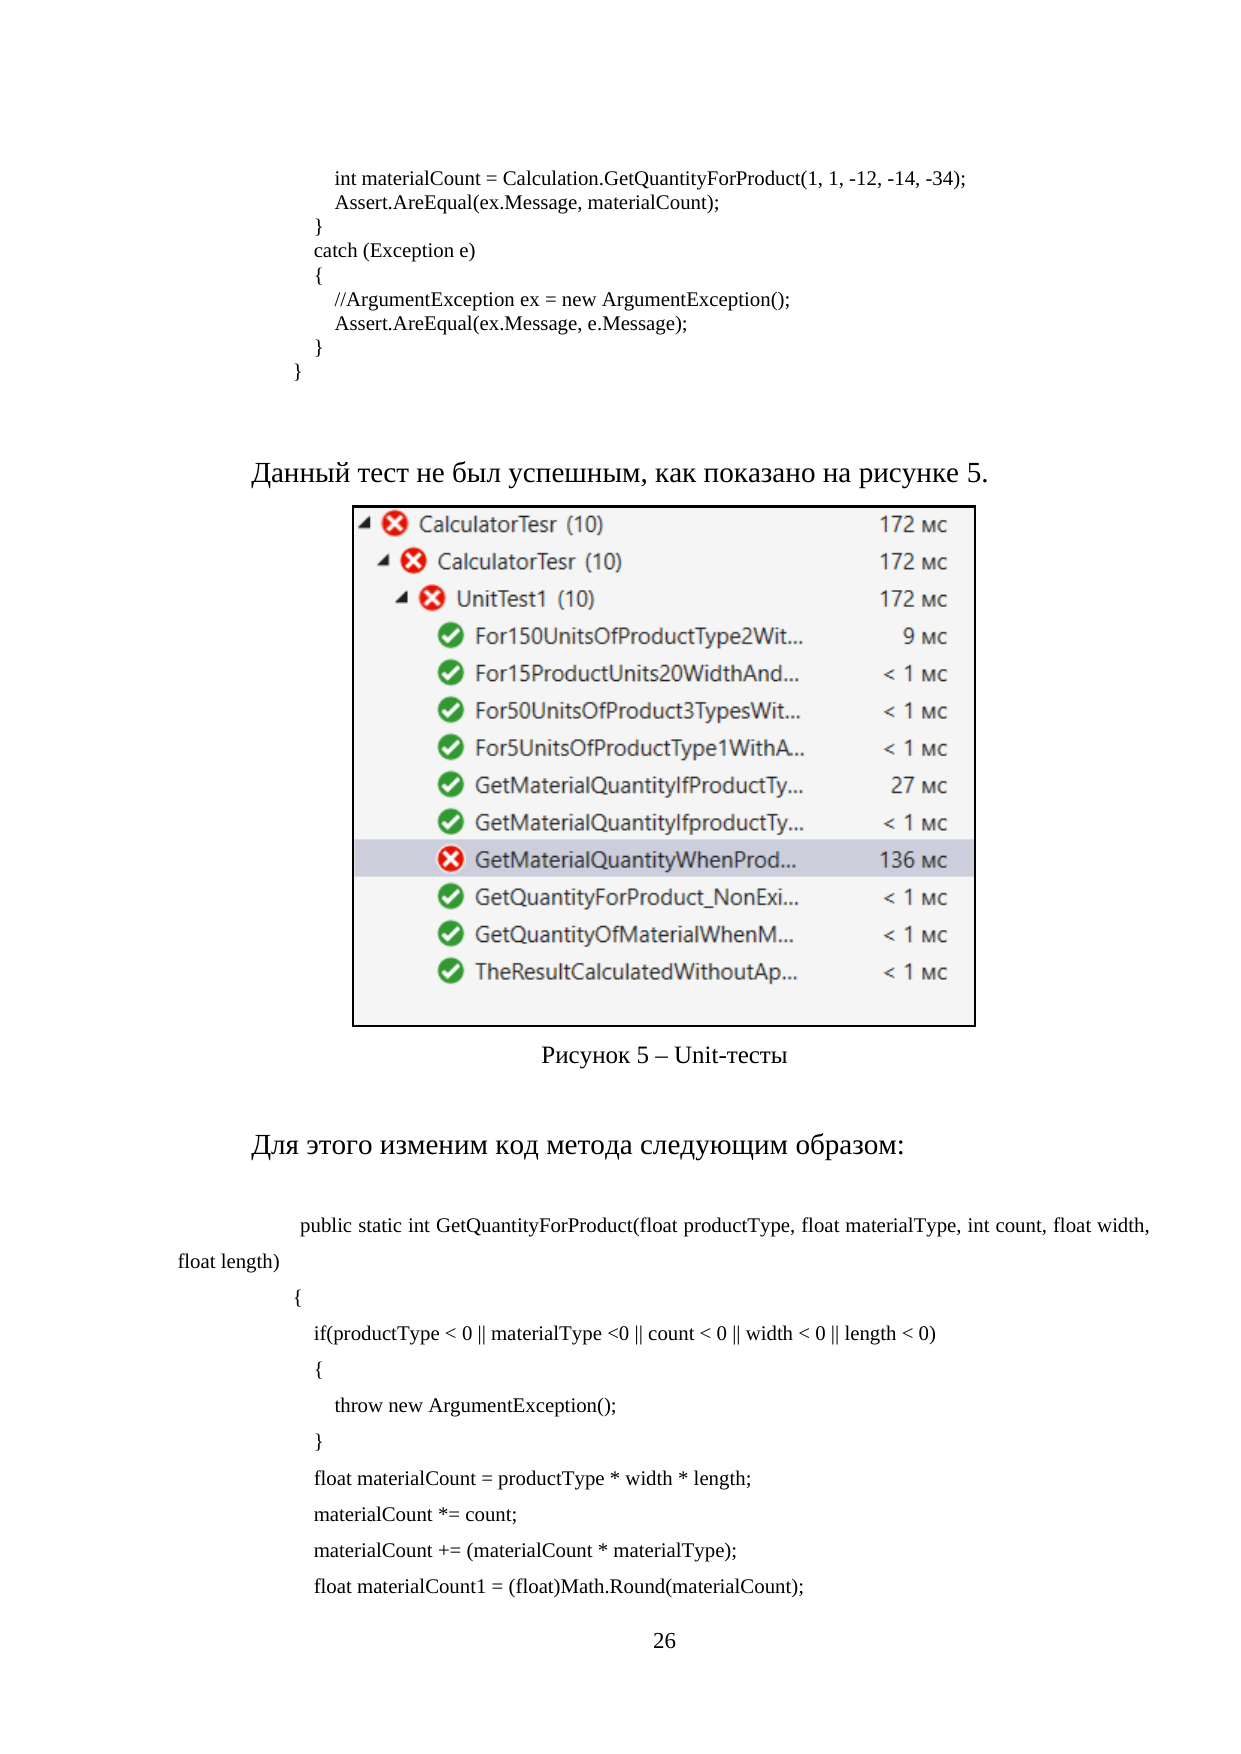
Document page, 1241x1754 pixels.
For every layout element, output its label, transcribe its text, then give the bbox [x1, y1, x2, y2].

text Рисунок 5 – Unit-тесты [177, 1041, 1152, 1069]
text if(productType < 0 || materialType <0 || count < 0 || width < 0 || length < 0) [177, 1321, 1152, 1345]
text } [177, 359, 1152, 383]
text int materialCount = Calculation.GetQuantityForProduct(1, 1, -12, -14, -34); [177, 166, 1152, 190]
text Assert.AreEqual(ex.Message, materialCount); [177, 190, 1152, 214]
text { [177, 1285, 1152, 1309]
text float materialCount = productType * width * length; [177, 1466, 1152, 1489]
picture [354, 508, 974, 1025]
text materialCount += (materialCount * materialType); [177, 1538, 1152, 1562]
text public static int GetQuantityForProduct(float productType, float materialType, int count, float width, float length) [177, 1213, 1152, 1273]
text } [177, 335, 1152, 359]
text } [177, 1429, 1152, 1453]
text float materialCount1 = (float)Math.Round(materialCount); [177, 1574, 1152, 1598]
text Assert.AreEqual(ex.Message, e.Message); [177, 311, 1152, 335]
text Для этого изменим код метода следующим образом: [177, 1127, 1152, 1160]
text { [177, 1357, 1152, 1381]
text materialCount *= count; [177, 1502, 1152, 1526]
text } [177, 214, 1152, 238]
text throw new ArgumentException(); [177, 1393, 1152, 1417]
text //ArgumentException ex = new ArgumentException(); [177, 287, 1152, 311]
text catch (Exception e) [177, 238, 1152, 262]
text { [177, 262, 1152, 287]
text Данный тест не был успешным, как показано на рисунке 5. [177, 455, 1152, 488]
